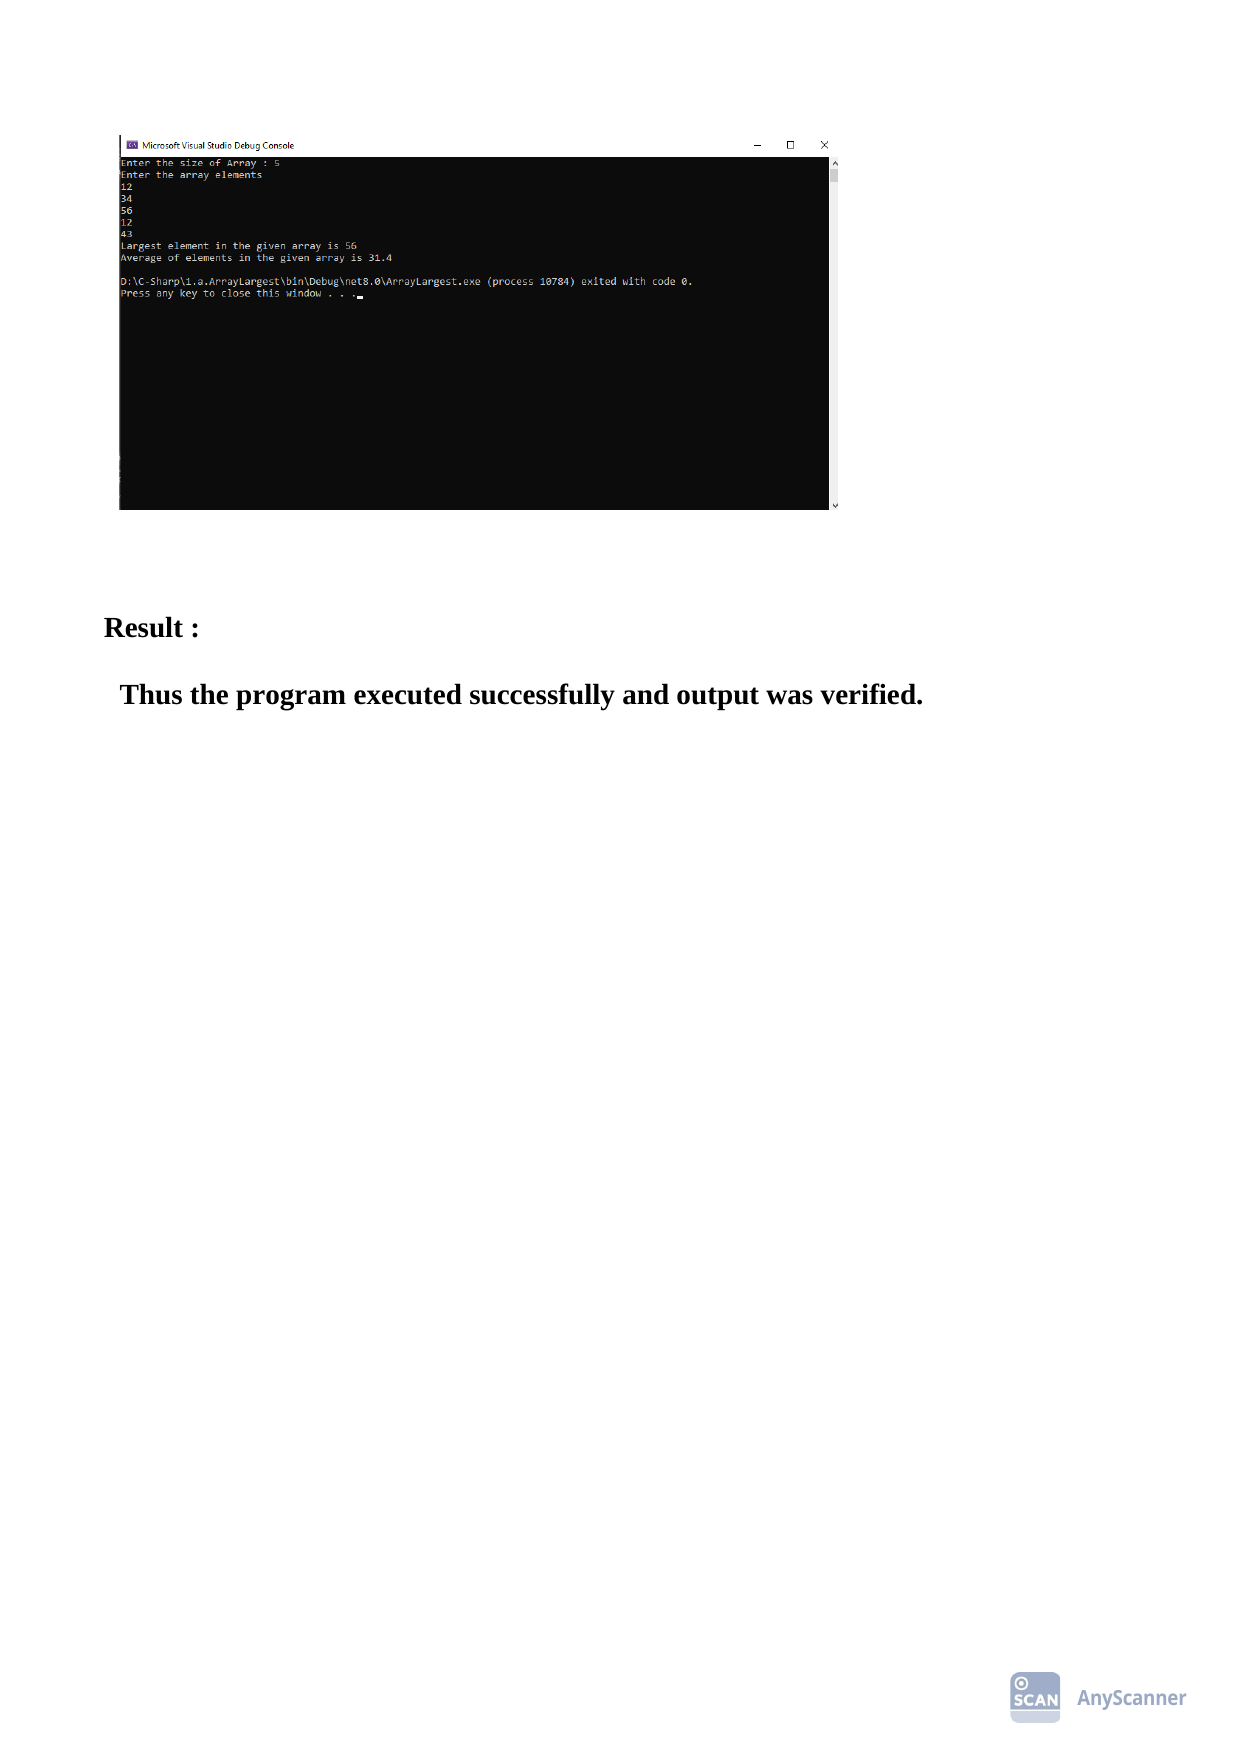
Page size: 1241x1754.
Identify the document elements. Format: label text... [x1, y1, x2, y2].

text Thus the program executed successfully and output was verified. [103, 677, 1181, 711]
text Result : [103, 610, 1181, 644]
picture [1010, 1672, 1061, 1723]
picture [119, 135, 838, 510]
